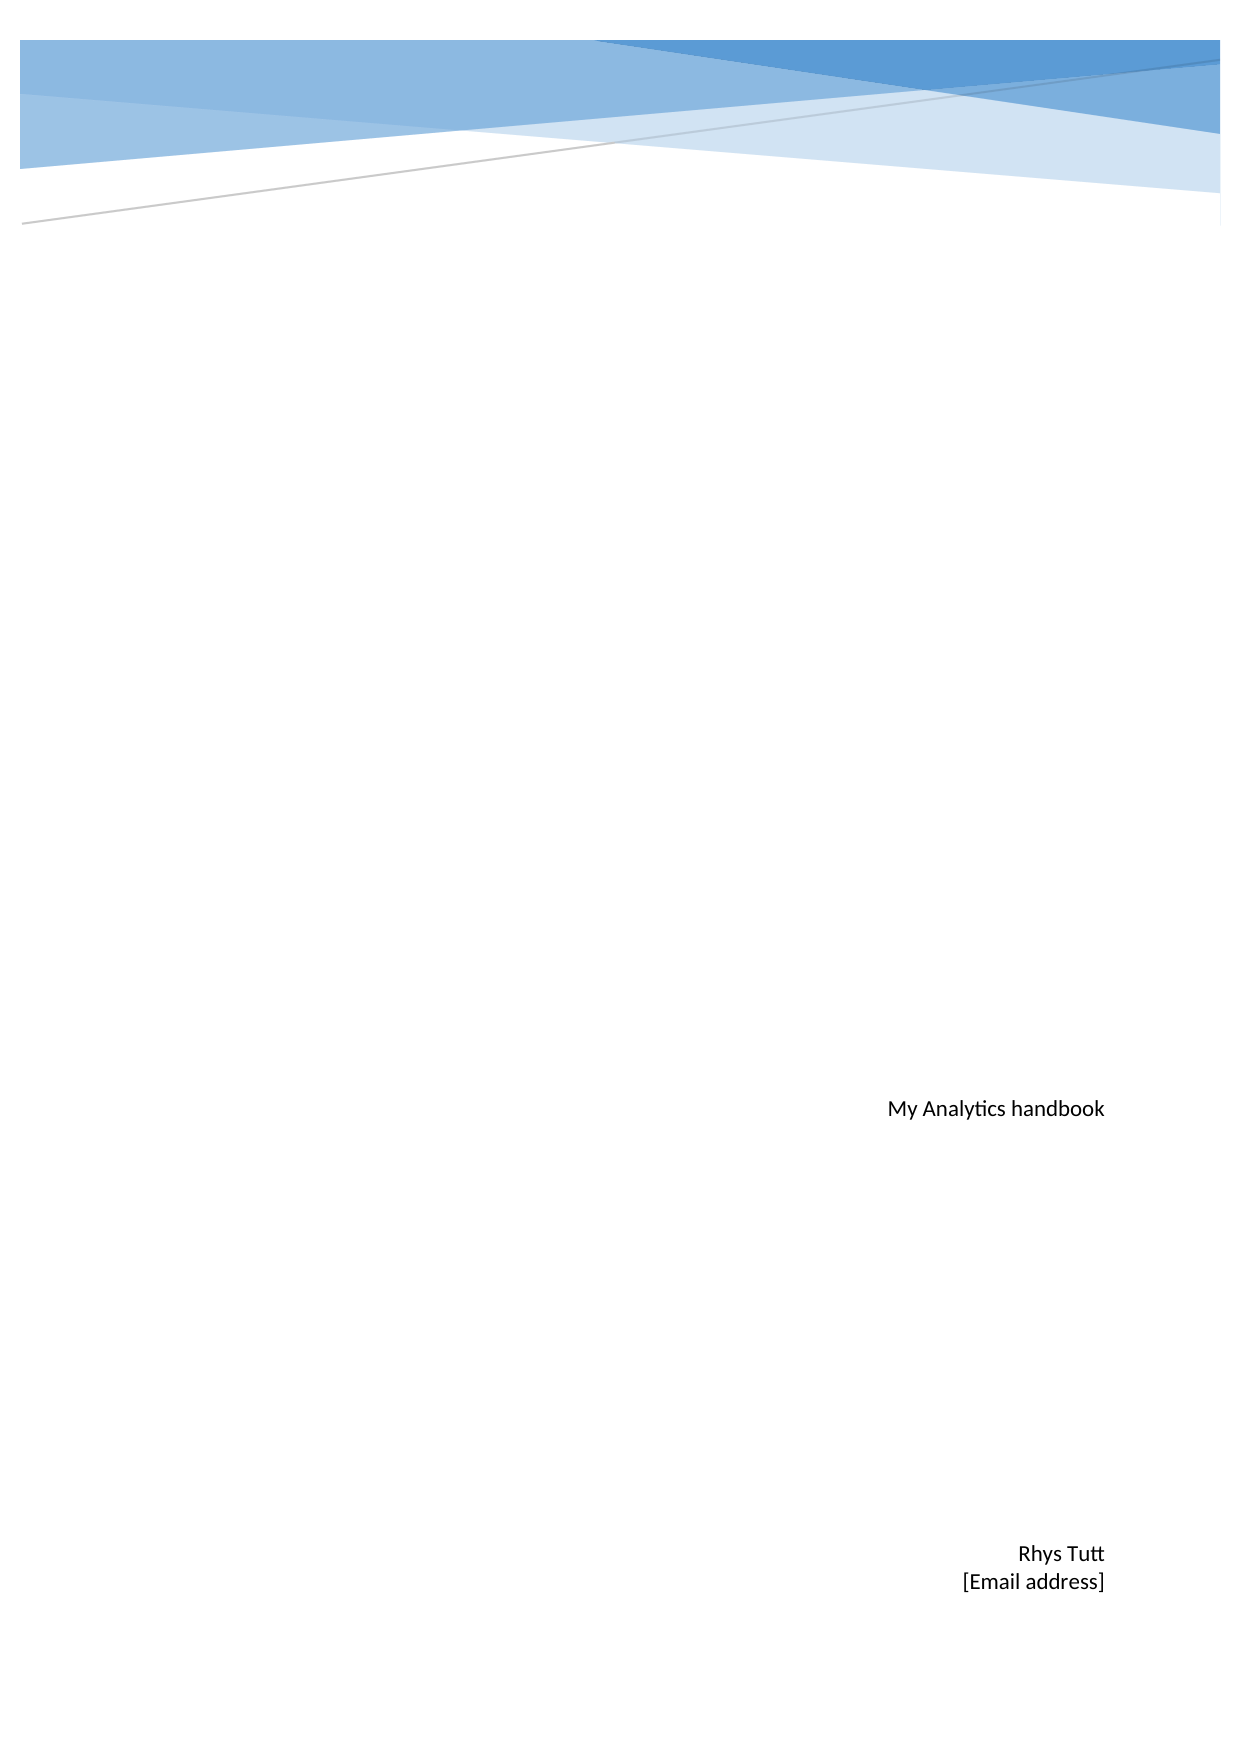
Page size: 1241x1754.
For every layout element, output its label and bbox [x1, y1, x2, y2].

picture [20, 40, 1221, 240]
